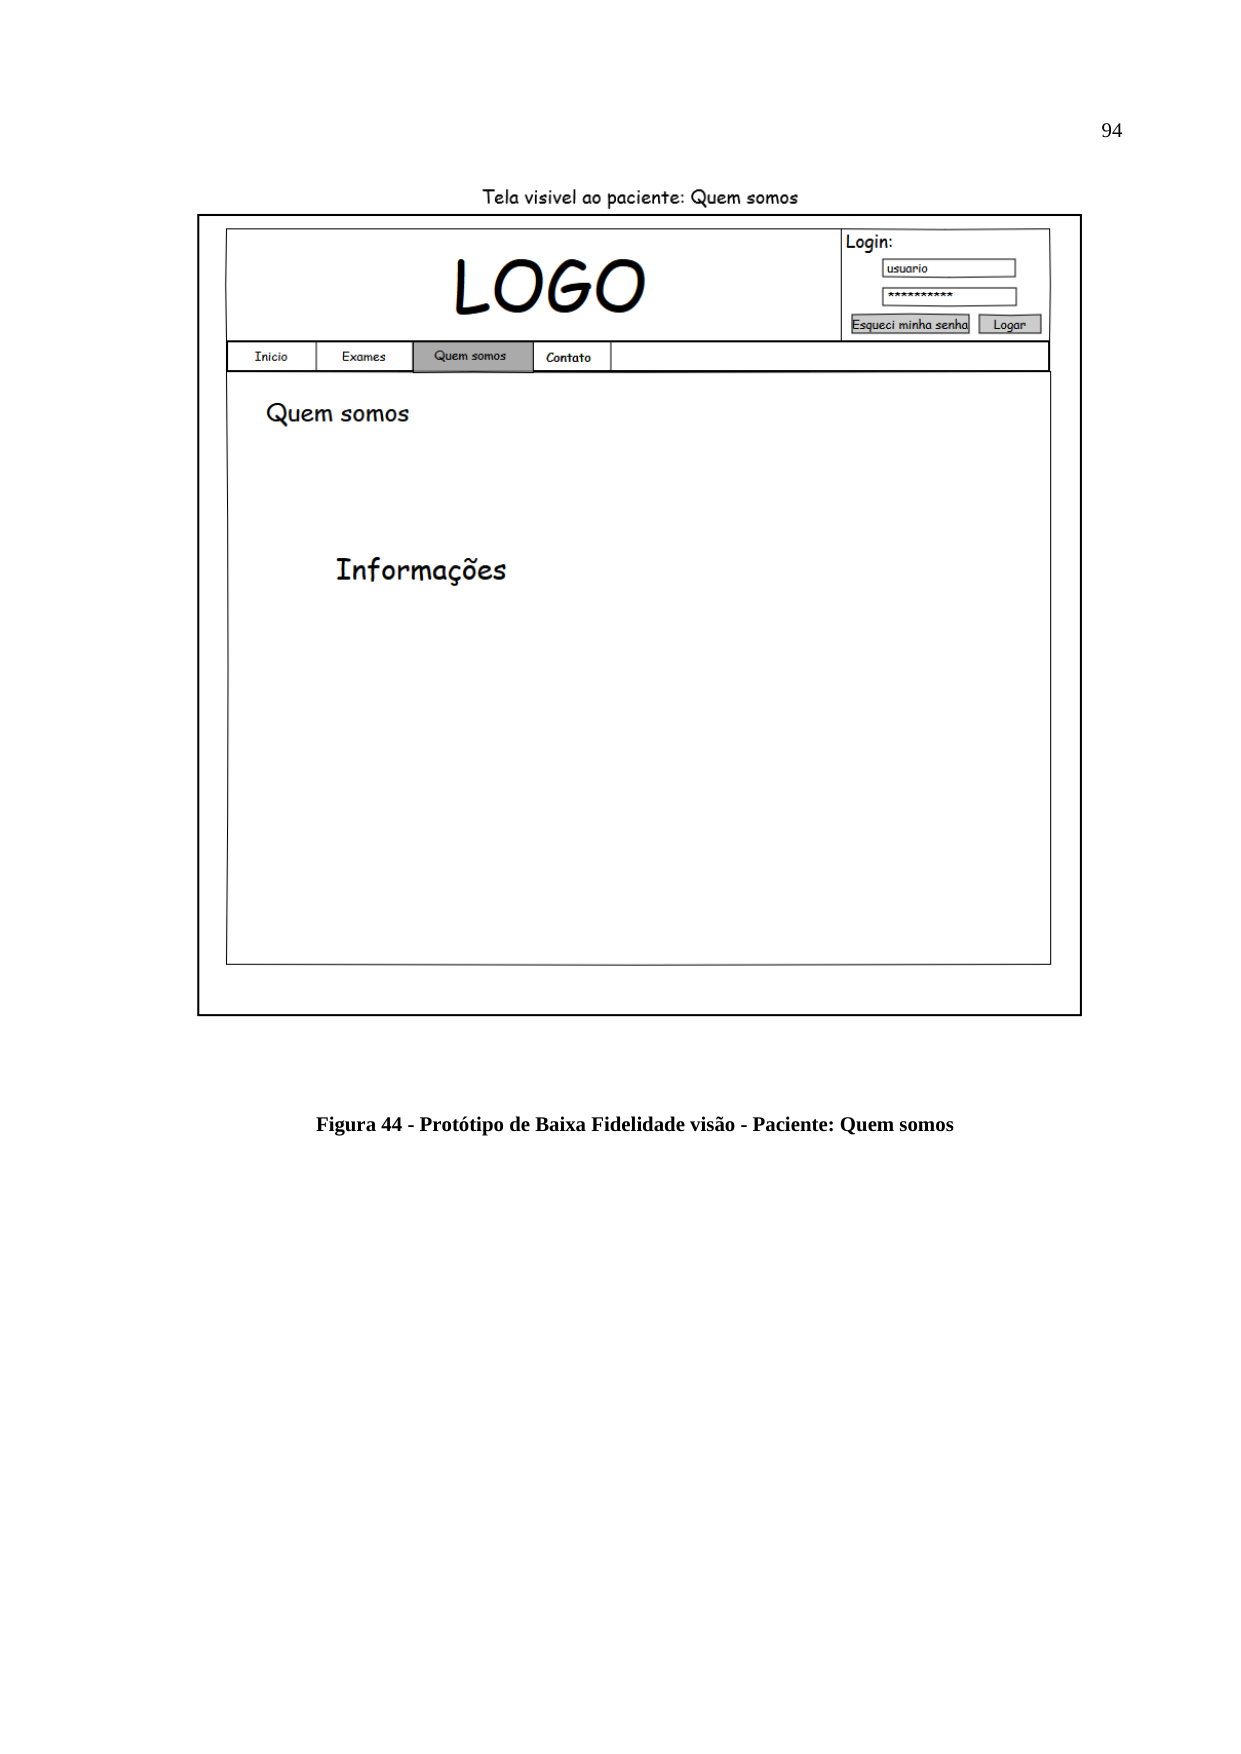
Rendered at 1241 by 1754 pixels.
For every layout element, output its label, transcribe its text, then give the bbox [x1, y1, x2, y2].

picture [148, 177, 1122, 1085]
text Figura - Protótipo de Baixa Fidelidade visão - Paciente: Quem somos [148, 1112, 1122, 1136]
